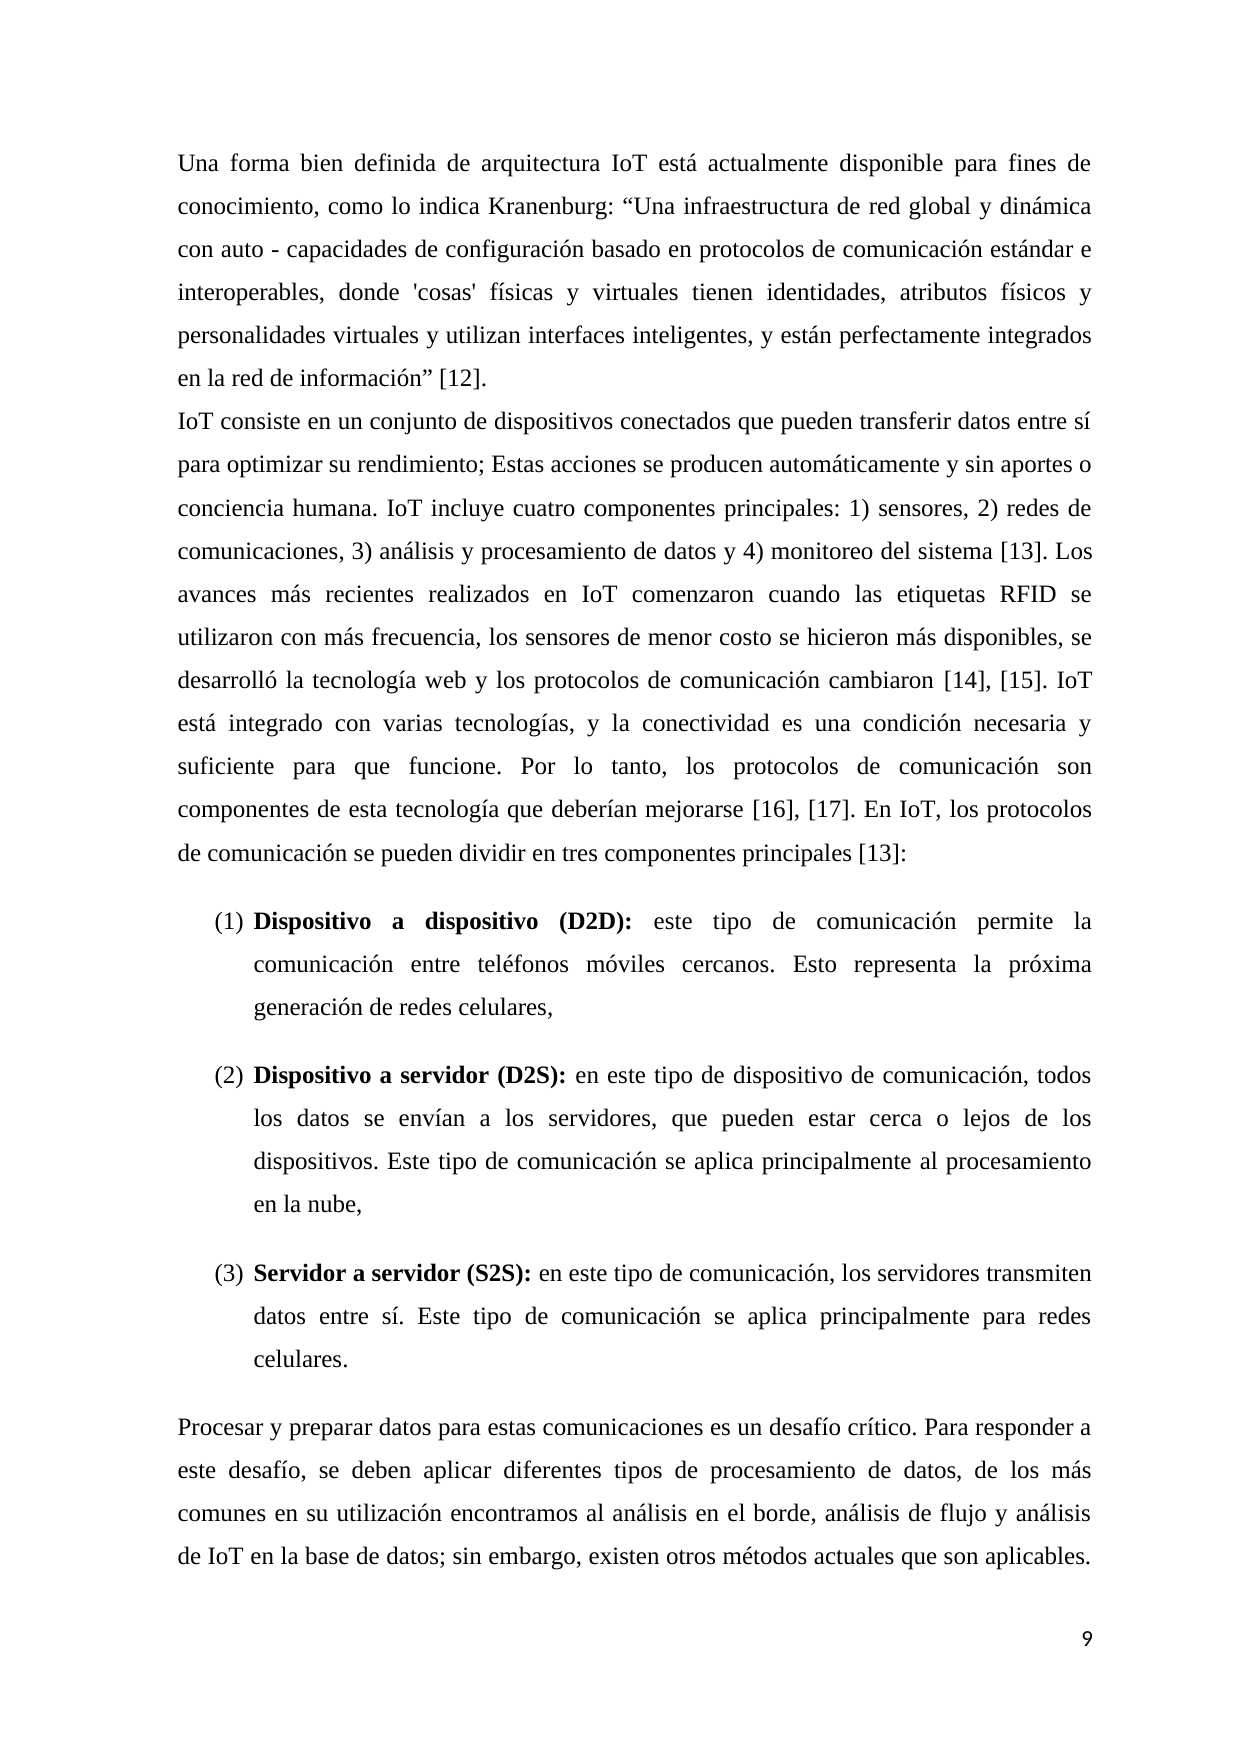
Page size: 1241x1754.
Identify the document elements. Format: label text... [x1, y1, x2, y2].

list Dispositivo a dispositivo (D2D): este tipo de comunicación permite la comunicación entre teléfonos móviles cercanos. Esto representa la próxima generación de redes celulares, [214, 906, 1092, 1021]
list Servidor a servidor (S2S): en este tipo de comunicación, los servidores transmiten datos entre sí. Este tipo de comunicación se aplica principalmente para redes celulares. [214, 1258, 1092, 1373]
list Dispositivo a servidor (D2S): en este tipo de dispositivo de comunicación, todos los datos se envían a los servidores, que pueden estar cerca o lejos de los dispositivos. Este tipo de comunicación se aplica principalmente al procesamiento en la nube, [214, 1060, 1092, 1218]
text IoT consiste en un conjunto de dispositivos conectados que pueden transferir datos entre sí para optimizar su rendimiento; Estas acciones se producen automáticamente y sin aportes o conciencia humana. IoT incluye cuatro componentes principales: 1) sensores, 2) redes de comunicaciones, 3) análisis y procesamiento de datos y 4) monitoreo del sistema [13]. Los avances más recientes realizados en IoT comenzaron cuando las etiquetas RFID se utilizaron con más frecuencia, los sensores de menor costo se hicieron más disponibles, se desarrolló la tecnología web y los protocolos de comunicación cambiaron [14], [15]. IoT está integrado con varias tecnologías, y la conectividad es una condición necesaria y suficiente para que funcione. Por lo tanto, los protocolos de comunicación son componentes de esta tecnología que deberían mejorarse [16], [17]. En IoT, los protocolos de comunicación se pueden dividir en tres componentes principales [13]: [177, 406, 1092, 866]
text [177, 1412, 1092, 1570]
text Una forma bien definida de arquitectura IoT está actualmente disponible para fines de conocimiento, como lo indica Kranenburg: “Una infraestructura de red global y dinámica con auto - capacidades de configuración basado en protocolos de comunicación estándar e interoperables, donde 'cosas' físicas y virtuales tienen identidades, atributos físicos y personalidades virtuales y utilizan interfaces inteligentes, y están perfectamente integrados en la red de información” [12]. [177, 148, 1092, 392]
